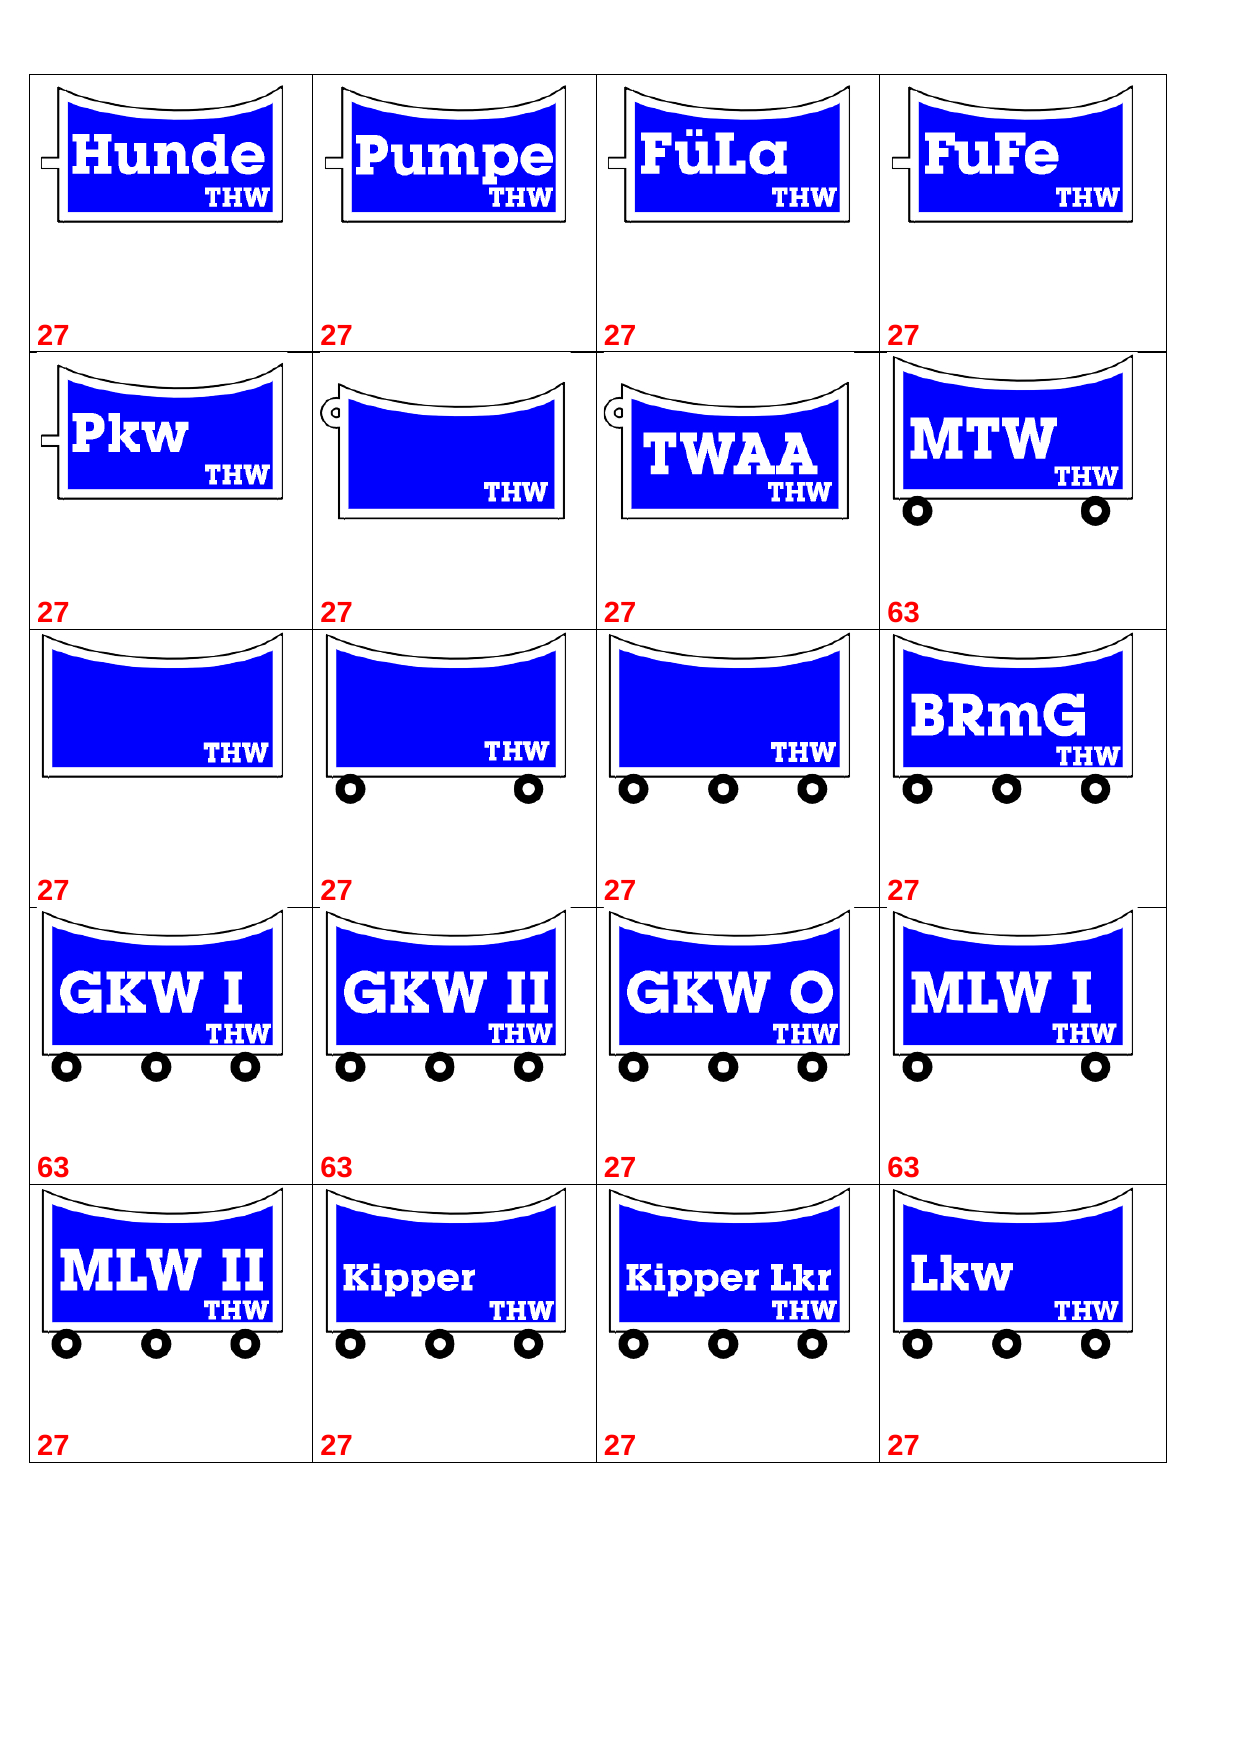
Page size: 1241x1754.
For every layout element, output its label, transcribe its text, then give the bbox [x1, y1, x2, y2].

table_cell 27 [313, 353, 596, 629]
picture [320, 75, 571, 251]
picture [887, 75, 1138, 251]
table_cell 27 [880, 1185, 1166, 1462]
table_cell 27 [30, 75, 312, 351]
table_cell 27 [313, 630, 596, 907]
picture [603, 630, 855, 806]
picture [320, 630, 571, 806]
table_cell 27 [597, 75, 879, 351]
picture [36, 352, 288, 528]
picture [36, 1185, 288, 1361]
table_cell 27 [597, 908, 879, 1184]
picture [320, 907, 571, 1084]
picture [603, 352, 855, 528]
picture [887, 907, 1138, 1084]
table_cell 27 [30, 353, 312, 629]
picture [603, 1185, 855, 1361]
table_cell 27 [30, 1185, 312, 1462]
table_cell 63 [30, 908, 312, 1184]
picture [36, 630, 288, 806]
table_cell 27 [597, 1185, 879, 1462]
picture [603, 75, 855, 251]
picture [320, 1185, 571, 1361]
table_cell 27 [880, 75, 1166, 351]
picture [36, 907, 288, 1084]
table_cell 27 [313, 75, 596, 351]
table_cell 63 [313, 908, 596, 1184]
picture [320, 352, 571, 528]
picture [36, 75, 288, 251]
table_cell 27 [880, 630, 1166, 907]
table_cell 27 [597, 630, 879, 907]
table_cell 27 [597, 353, 879, 629]
picture [887, 630, 1138, 806]
picture [887, 1185, 1138, 1361]
picture [603, 907, 855, 1084]
picture [887, 352, 1138, 528]
table_cell 63 [880, 353, 1166, 629]
table_cell 27 [30, 630, 312, 907]
table_cell 63 [880, 908, 1166, 1184]
table_cell 27 [313, 1185, 596, 1462]
